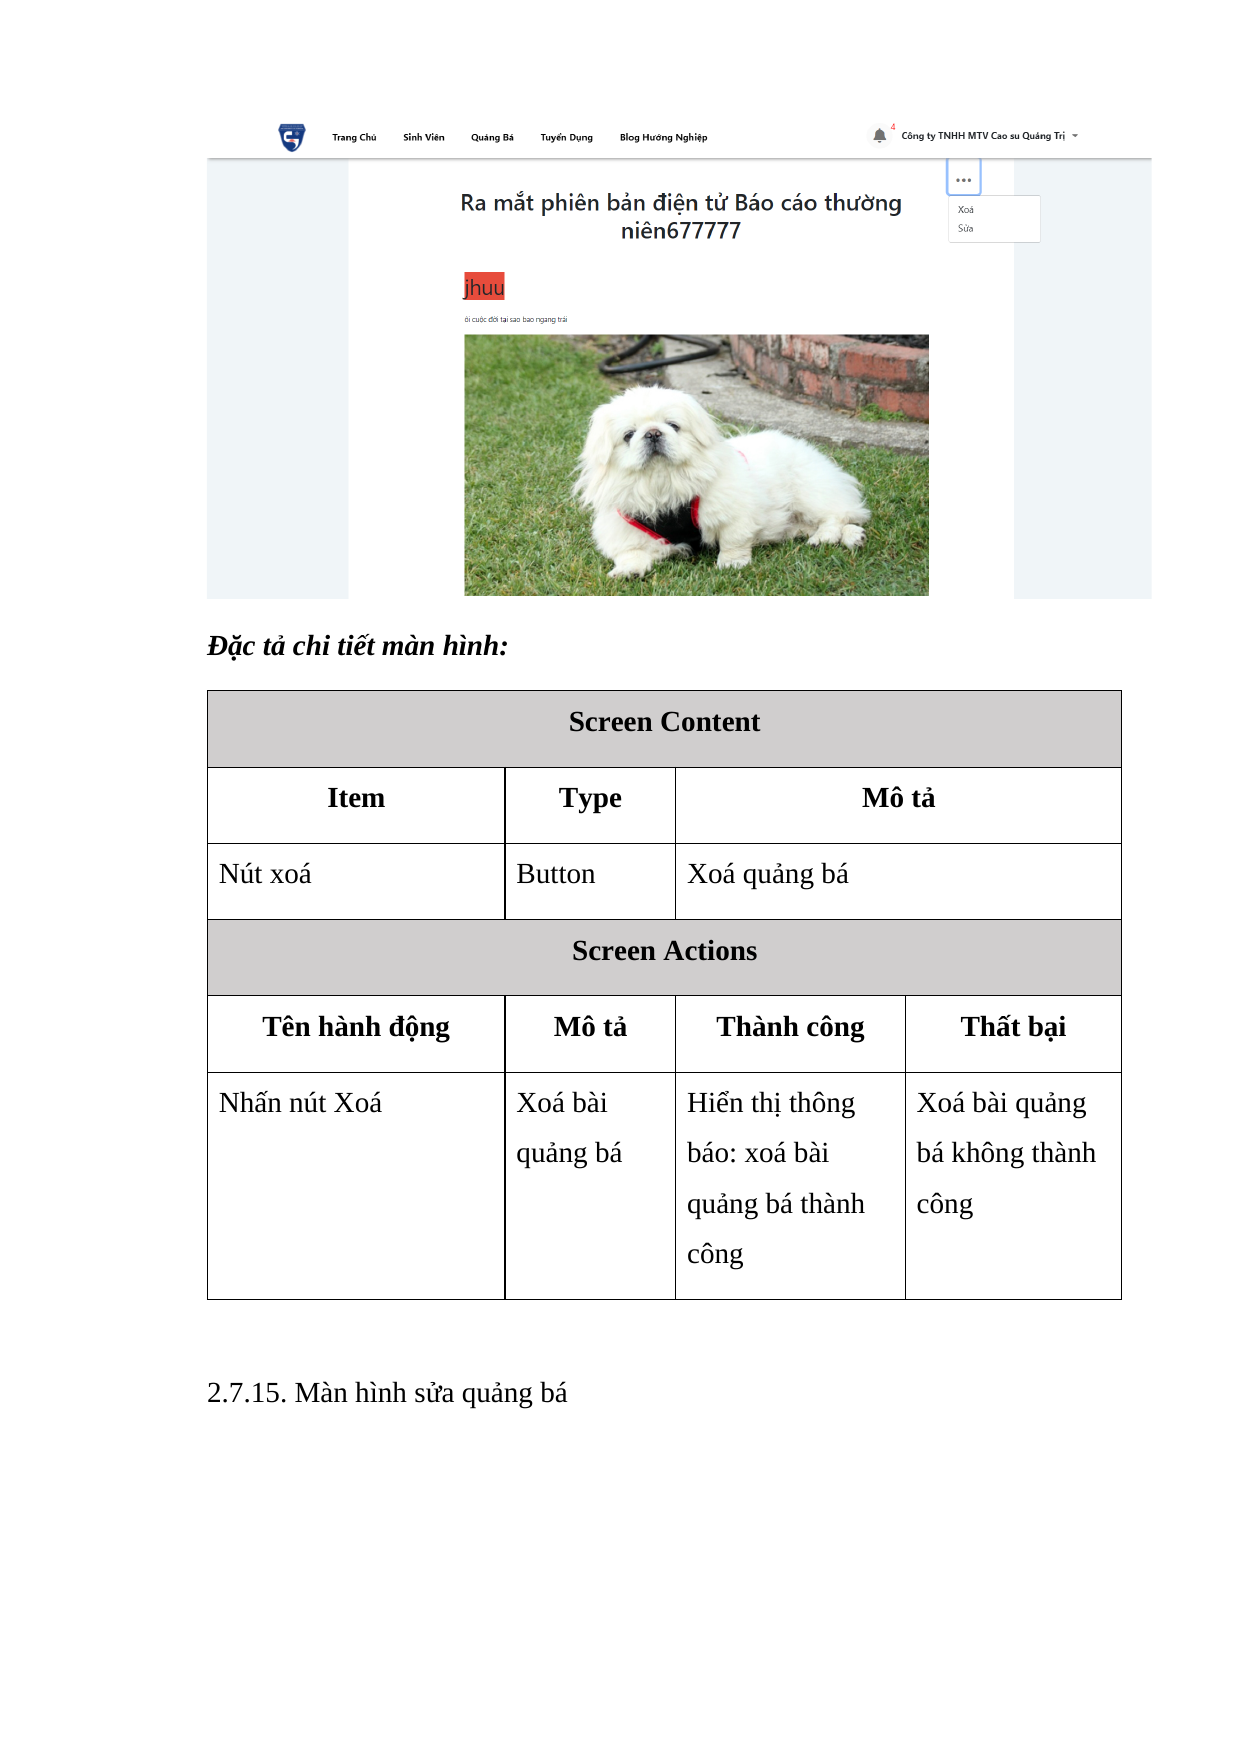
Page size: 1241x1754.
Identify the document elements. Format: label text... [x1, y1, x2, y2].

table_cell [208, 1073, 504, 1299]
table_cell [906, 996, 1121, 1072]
text Đặc tả chi tiết màn hình: [207, 628, 1122, 661]
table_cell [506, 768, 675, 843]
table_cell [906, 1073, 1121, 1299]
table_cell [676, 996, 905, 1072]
picture [206, 118, 1152, 599]
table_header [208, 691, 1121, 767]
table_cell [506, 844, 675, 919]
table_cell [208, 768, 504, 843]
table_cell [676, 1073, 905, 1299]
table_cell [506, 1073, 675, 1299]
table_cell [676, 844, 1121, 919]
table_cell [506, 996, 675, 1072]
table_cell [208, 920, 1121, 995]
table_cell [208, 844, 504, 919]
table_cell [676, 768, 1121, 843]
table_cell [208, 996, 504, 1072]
text 2.7.15. Màn hình sửa quảng bá [207, 1375, 1122, 1409]
